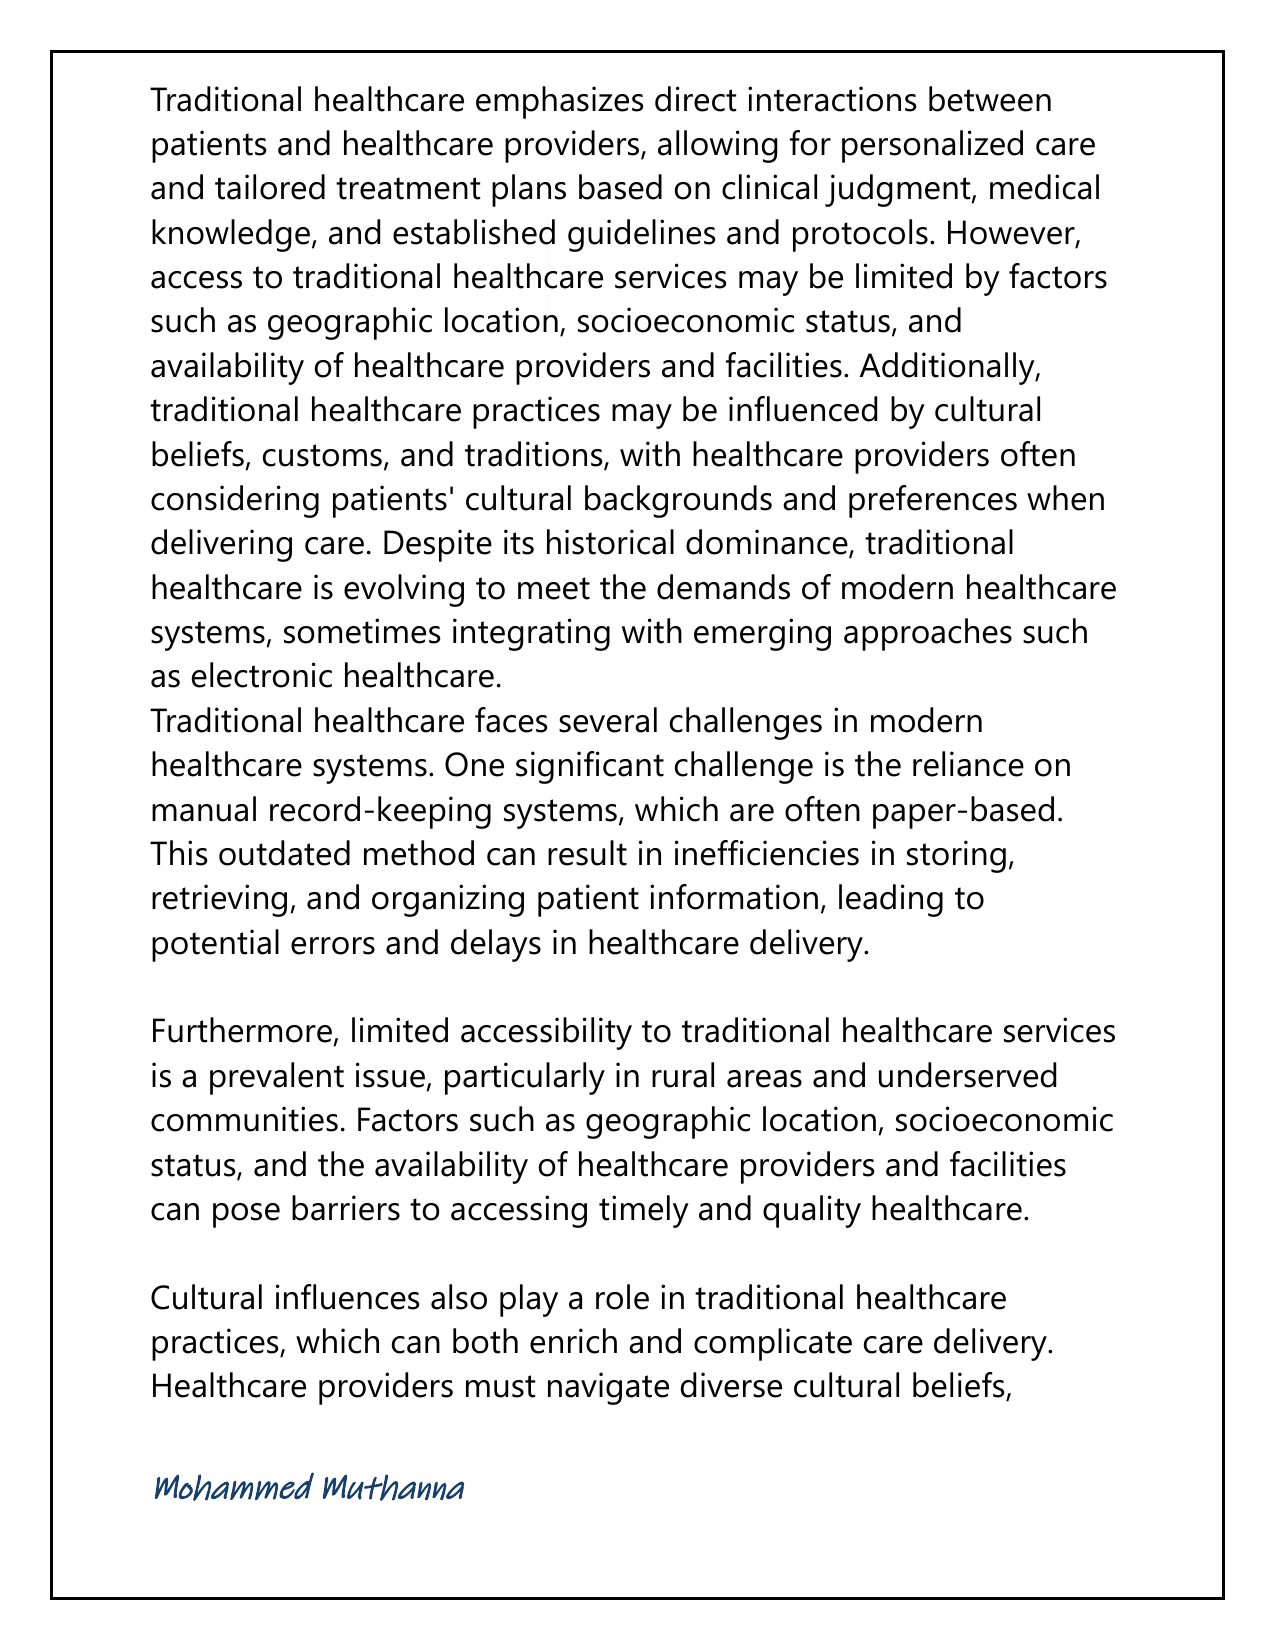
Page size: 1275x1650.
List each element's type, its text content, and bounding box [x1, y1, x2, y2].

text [150, 75, 1125, 696]
text Furthermore, limited accessibility to traditional healthcare services is a prevalent issue, particularly in rural areas and underserved communities. Factors such as geographic location, socioeconomic status, and the availability of healthcare providers and facilities can pose barriers to accessing timely and quality healthcare. [150, 1007, 1125, 1229]
text Traditional healthcare faces several challenges in modern healthcare systems. One significant challenge is the reliance on manual record-keeping systems, which are often paper-based. This outdated method can result in inefficiencies in storing, retrieving, and organizing patient information, leading to potential errors and delays in healthcare delivery. [150, 696, 1125, 962]
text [150, 1273, 1125, 1406]
